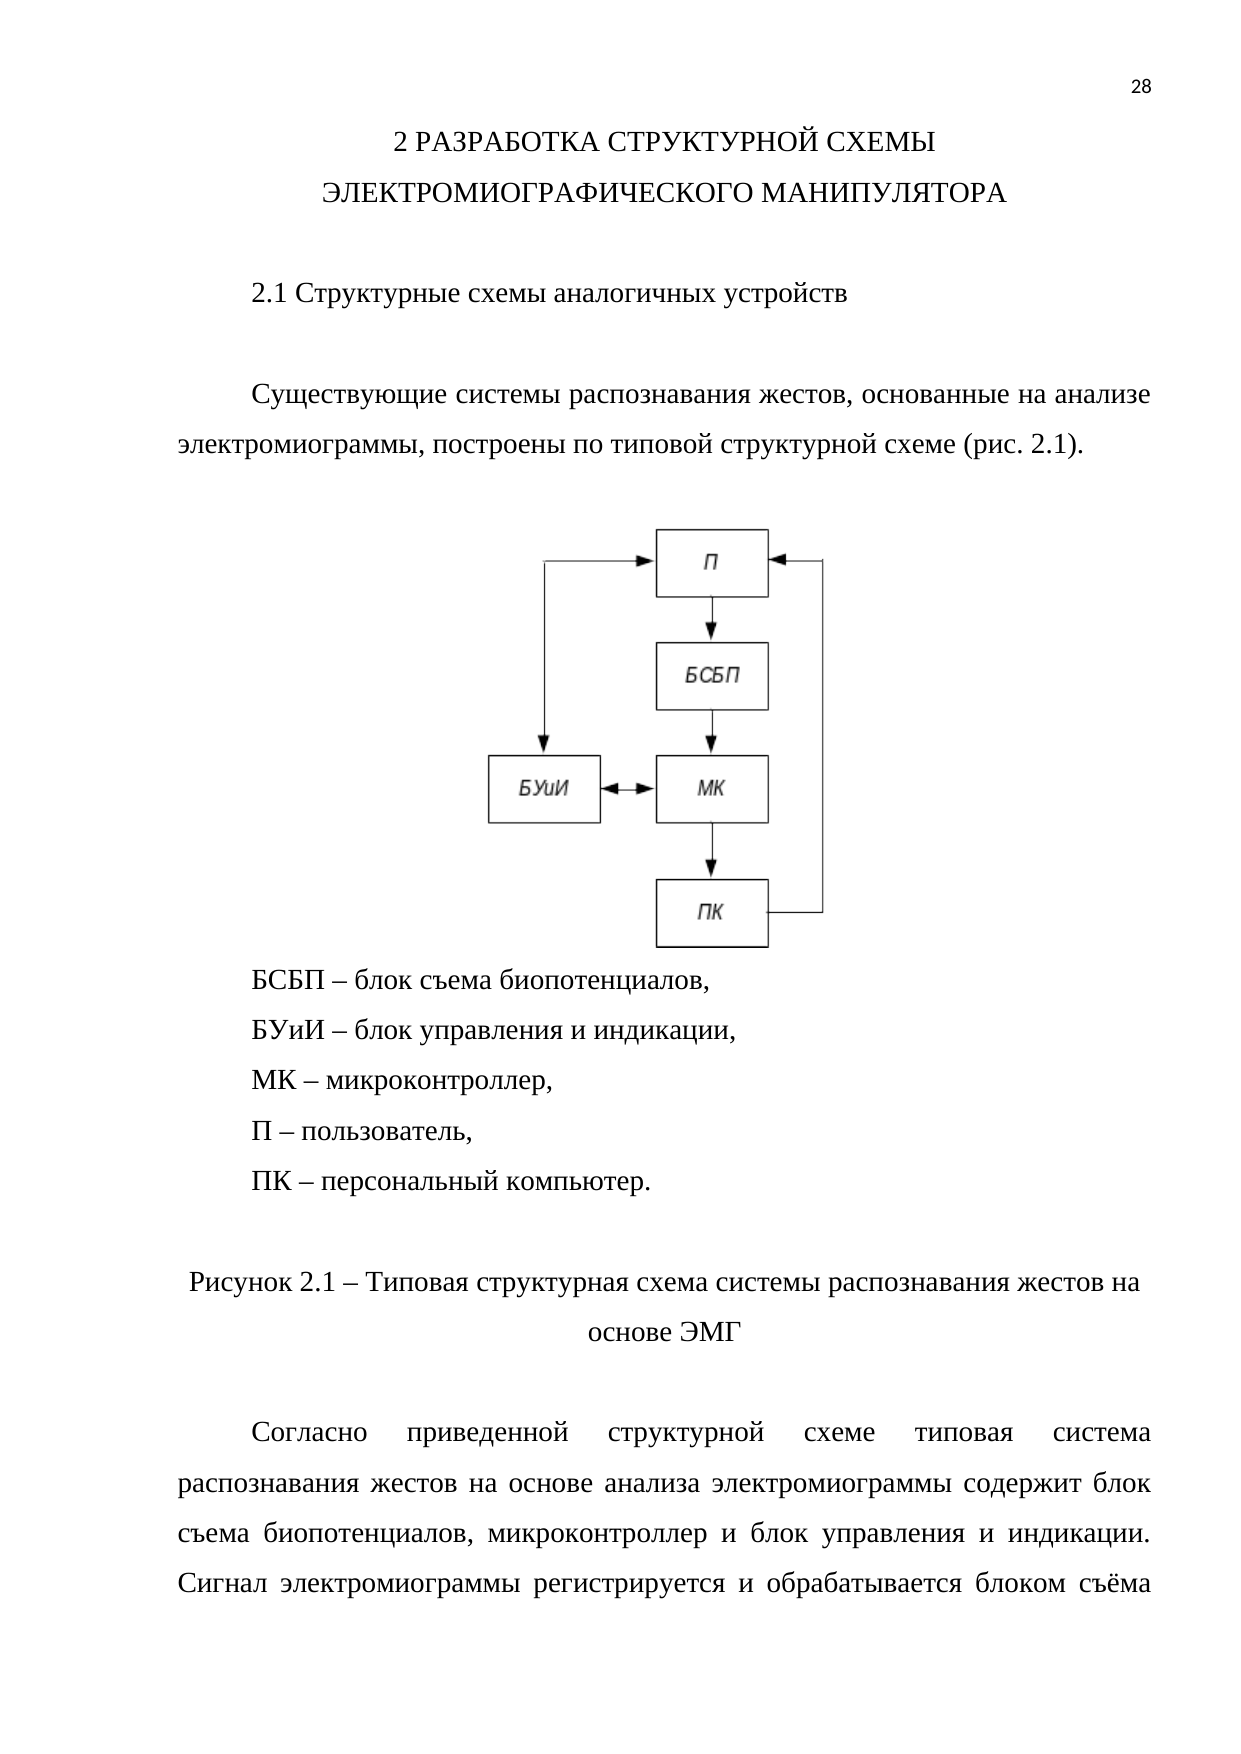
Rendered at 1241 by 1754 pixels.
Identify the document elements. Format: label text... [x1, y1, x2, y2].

text БСБП – блок съема биопотенциалов, [177, 962, 1152, 995]
text Рисунок 2.1 – Типовая структурная схема системы распознавания жестов на основе ЭМГ [177, 1264, 1152, 1347]
text 2 РАЗРАБОТКА СТРУКТУРНОЙ СХЕМЫ ЭЛЕКТРОМИОГРАФИЧЕСКОГО МАНИПУЛЯТОРА [177, 124, 1152, 208]
text Существующие системы распознавания жестов, основанные на анализе электромиограммы, построены по типовой структурной схеме (рис. 2.1). [177, 376, 1152, 460]
text П – пользователь, [177, 1113, 1152, 1146]
text 2.1 Структурные схемы аналогичных устройств [177, 276, 1152, 309]
text МК – микроконтроллер, [177, 1062, 1152, 1096]
text ПК – персональный компьютер. [177, 1163, 1152, 1197]
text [177, 1414, 1152, 1599]
text БУиИ – блок управления и индикации, [177, 1012, 1152, 1046]
